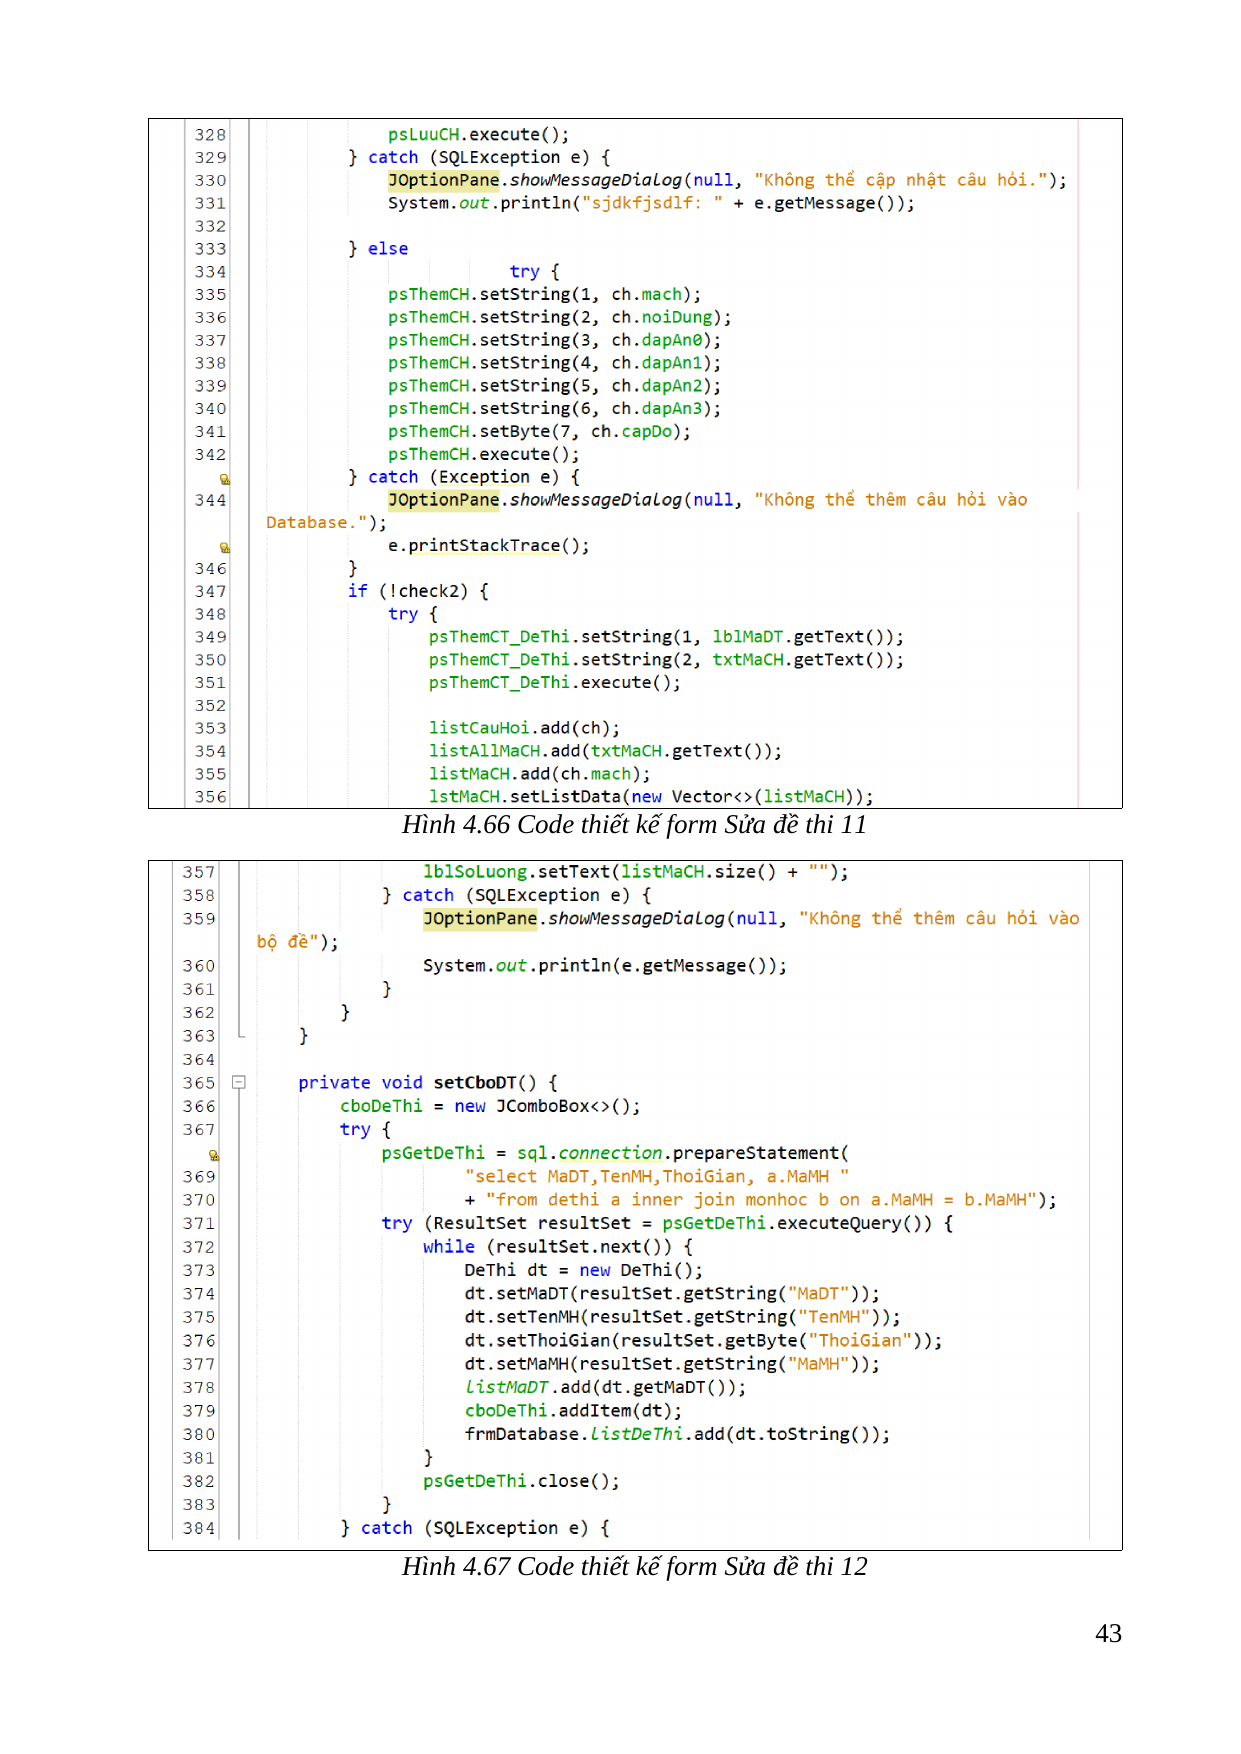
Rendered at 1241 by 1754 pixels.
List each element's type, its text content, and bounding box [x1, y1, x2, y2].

picture [149, 861, 1122, 1550]
picture [149, 119, 1122, 808]
